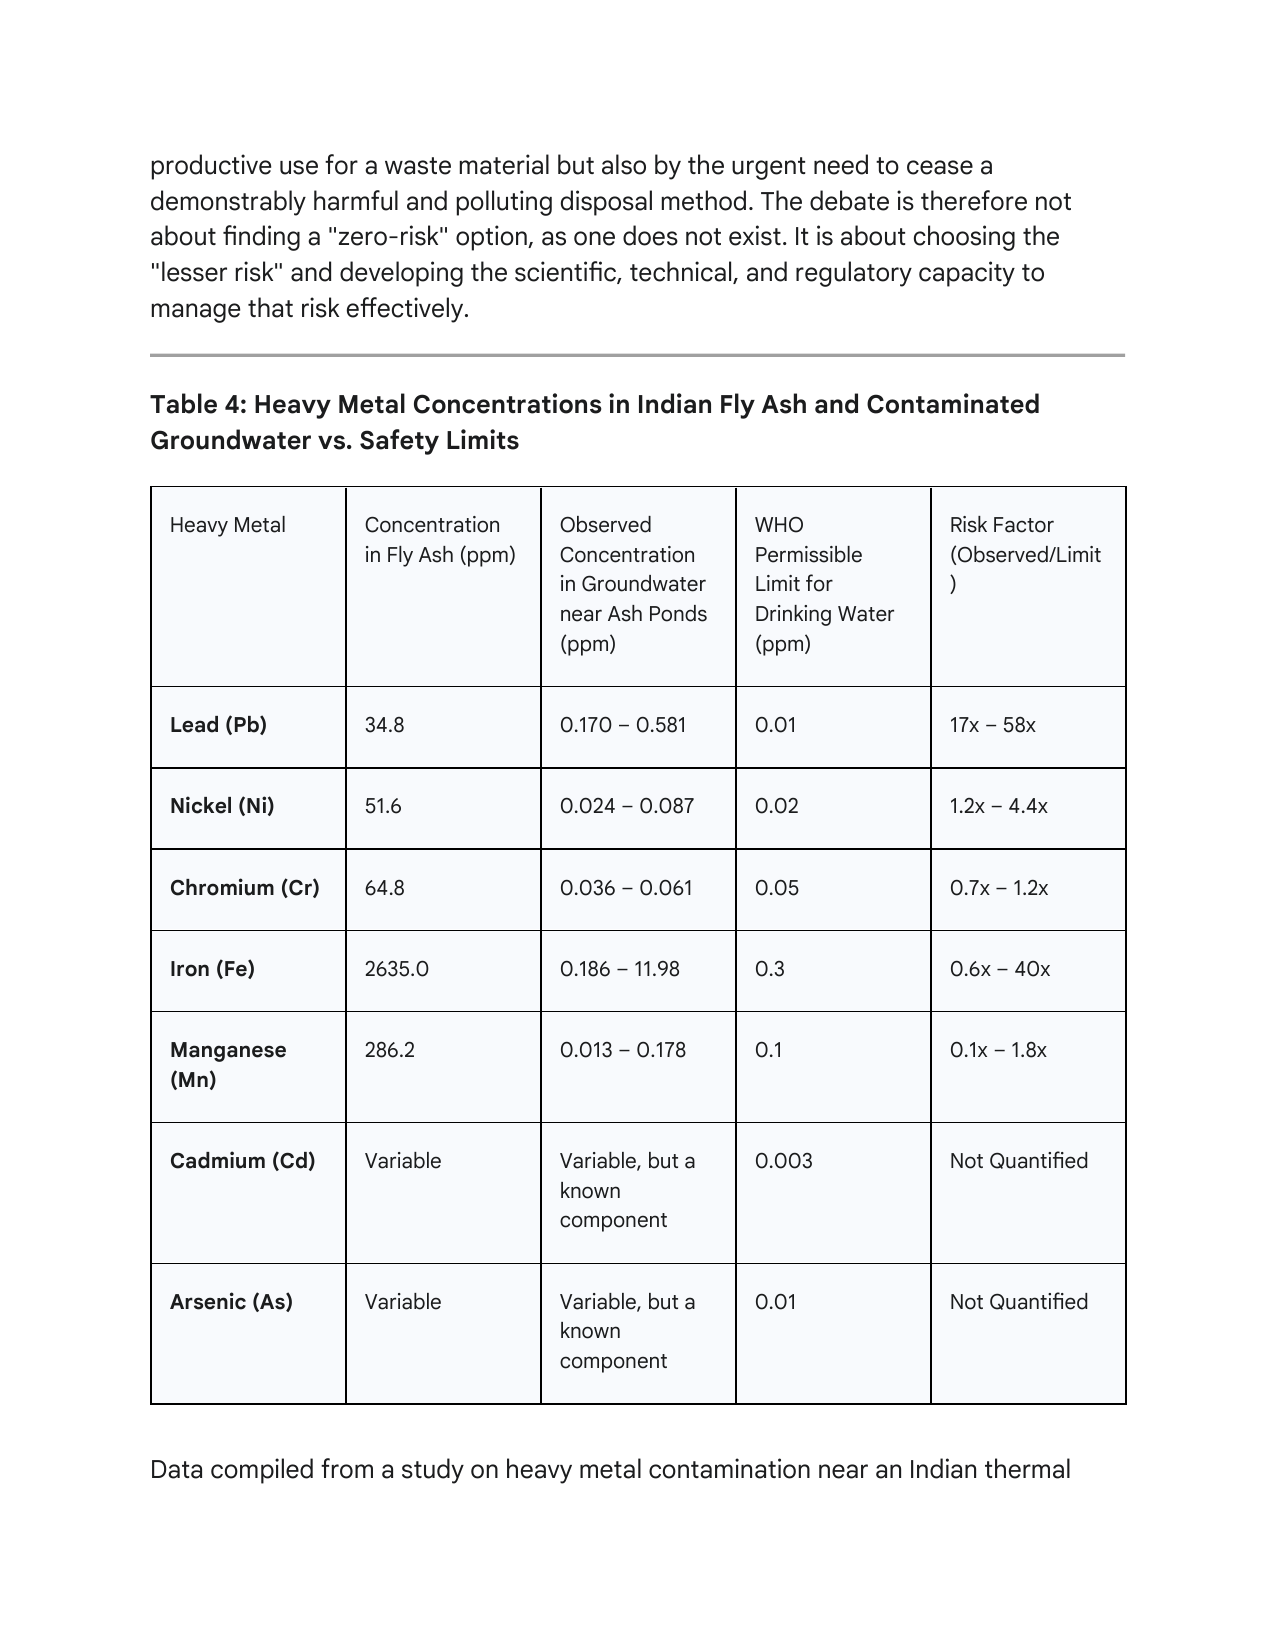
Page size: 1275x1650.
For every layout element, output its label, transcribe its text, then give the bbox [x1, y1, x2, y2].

table_cell 0.013 – 0.178 [542, 1012, 735, 1122]
table_header Heavy Metal [152, 487, 346, 686]
table_cell Cadmium (Cd) [152, 1123, 345, 1262]
table_cell 0.024 – 0.087 [542, 769, 735, 848]
table_cell 0.01 [737, 687, 930, 767]
table_cell Variable [347, 1123, 540, 1262]
table_cell 0.1x – 1.8x [932, 1012, 1125, 1122]
table_cell 0.003 [737, 1123, 930, 1262]
table_cell 0.02 [737, 769, 930, 848]
table_cell 0.036 – 0.061 [542, 850, 735, 929]
table_cell Arsenic (As) [152, 1264, 345, 1403]
table_header Risk Factor (Observed/Limit) [932, 487, 1125, 686]
table_cell Variable, but a known component [542, 1264, 735, 1403]
table_cell 286.2 [347, 1012, 540, 1122]
table_cell 0.1 [737, 1012, 930, 1122]
table_cell Not Quantified [932, 1123, 1125, 1262]
table_cell Chromium (Cr) [152, 850, 345, 929]
table_cell Nickel (Ni) [152, 769, 345, 848]
table_cell Iron (Fe) [152, 931, 345, 1011]
table_header WHO Permissible Limit for Drinking Water (ppm) [737, 487, 931, 686]
table_header Observed Concentration in Groundwater near Ash Ponds (ppm) [542, 487, 736, 686]
table_cell Lead (Pb) [152, 687, 345, 767]
table_cell 0.170 – 0.581 [542, 687, 735, 767]
table_cell Variable [347, 1264, 540, 1403]
table_cell 0.3 [737, 931, 930, 1011]
table_cell 0.01 [737, 1264, 930, 1403]
table_cell 0.6x – 40x [932, 931, 1125, 1011]
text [150, 150, 1125, 324]
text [150, 1454, 1125, 1486]
table_cell 34.8 [347, 687, 540, 767]
table_cell 0.7x – 1.2x [932, 850, 1125, 929]
table_cell Manganese (Mn) [152, 1012, 345, 1122]
table_cell 2635.0 [347, 931, 540, 1011]
table_cell Not Quantified [932, 1264, 1125, 1403]
table_cell 0.186 – 11.98 [542, 931, 735, 1011]
table_cell 1.2x – 4.4x [932, 769, 1125, 848]
table_cell 17x – 58x [932, 687, 1125, 767]
table_cell Variable, but a known component [542, 1123, 735, 1262]
text Table 4: Heavy Metal Concentrations in Indian Fly Ash and Contaminated Groundwater vs. Safety Limits [150, 357, 1125, 456]
table_cell 64.8 [347, 850, 540, 929]
table_cell 0.05 [737, 850, 930, 929]
table_cell 51.6 [347, 769, 540, 848]
table_header Concentration in Fly Ash (ppm) [347, 487, 541, 686]
